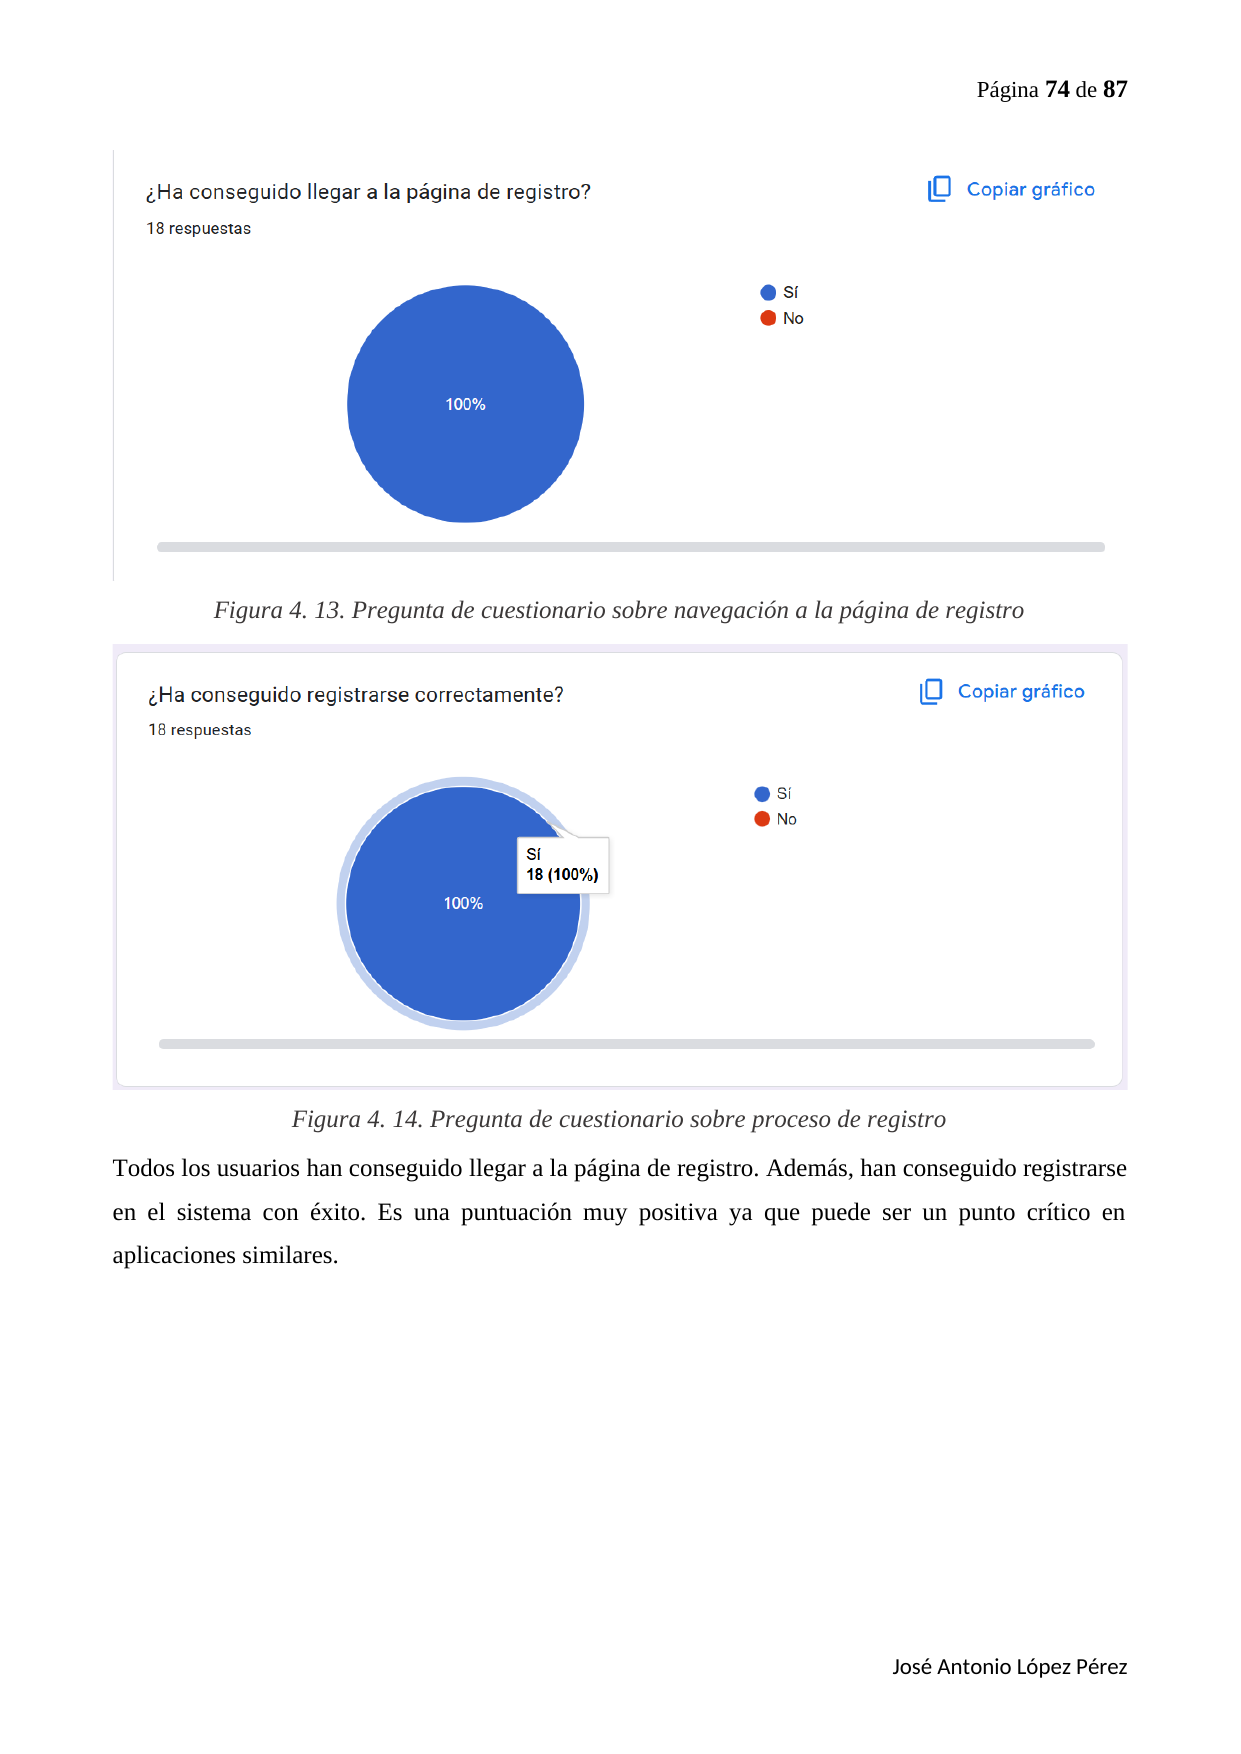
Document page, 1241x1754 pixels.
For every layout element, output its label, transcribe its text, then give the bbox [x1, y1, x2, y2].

text Todos los usuarios han conseguido llegar a la página de registro. Además, han conseguido registrarse en el sistema con éxito. Es una puntuación muy positiva ya que puede ser un punto crítico en aplicaciones similares. [112, 1153, 1128, 1268]
text Figura 4. 14. Pregunta de cuestionario sobre proceso de registro [112, 1104, 1128, 1133]
picture [112, 150, 1128, 581]
text Figura 4. 13. Pregunta de cuestionario sobre navegación a la página de registro [112, 595, 1128, 624]
picture [112, 644, 1128, 1090]
